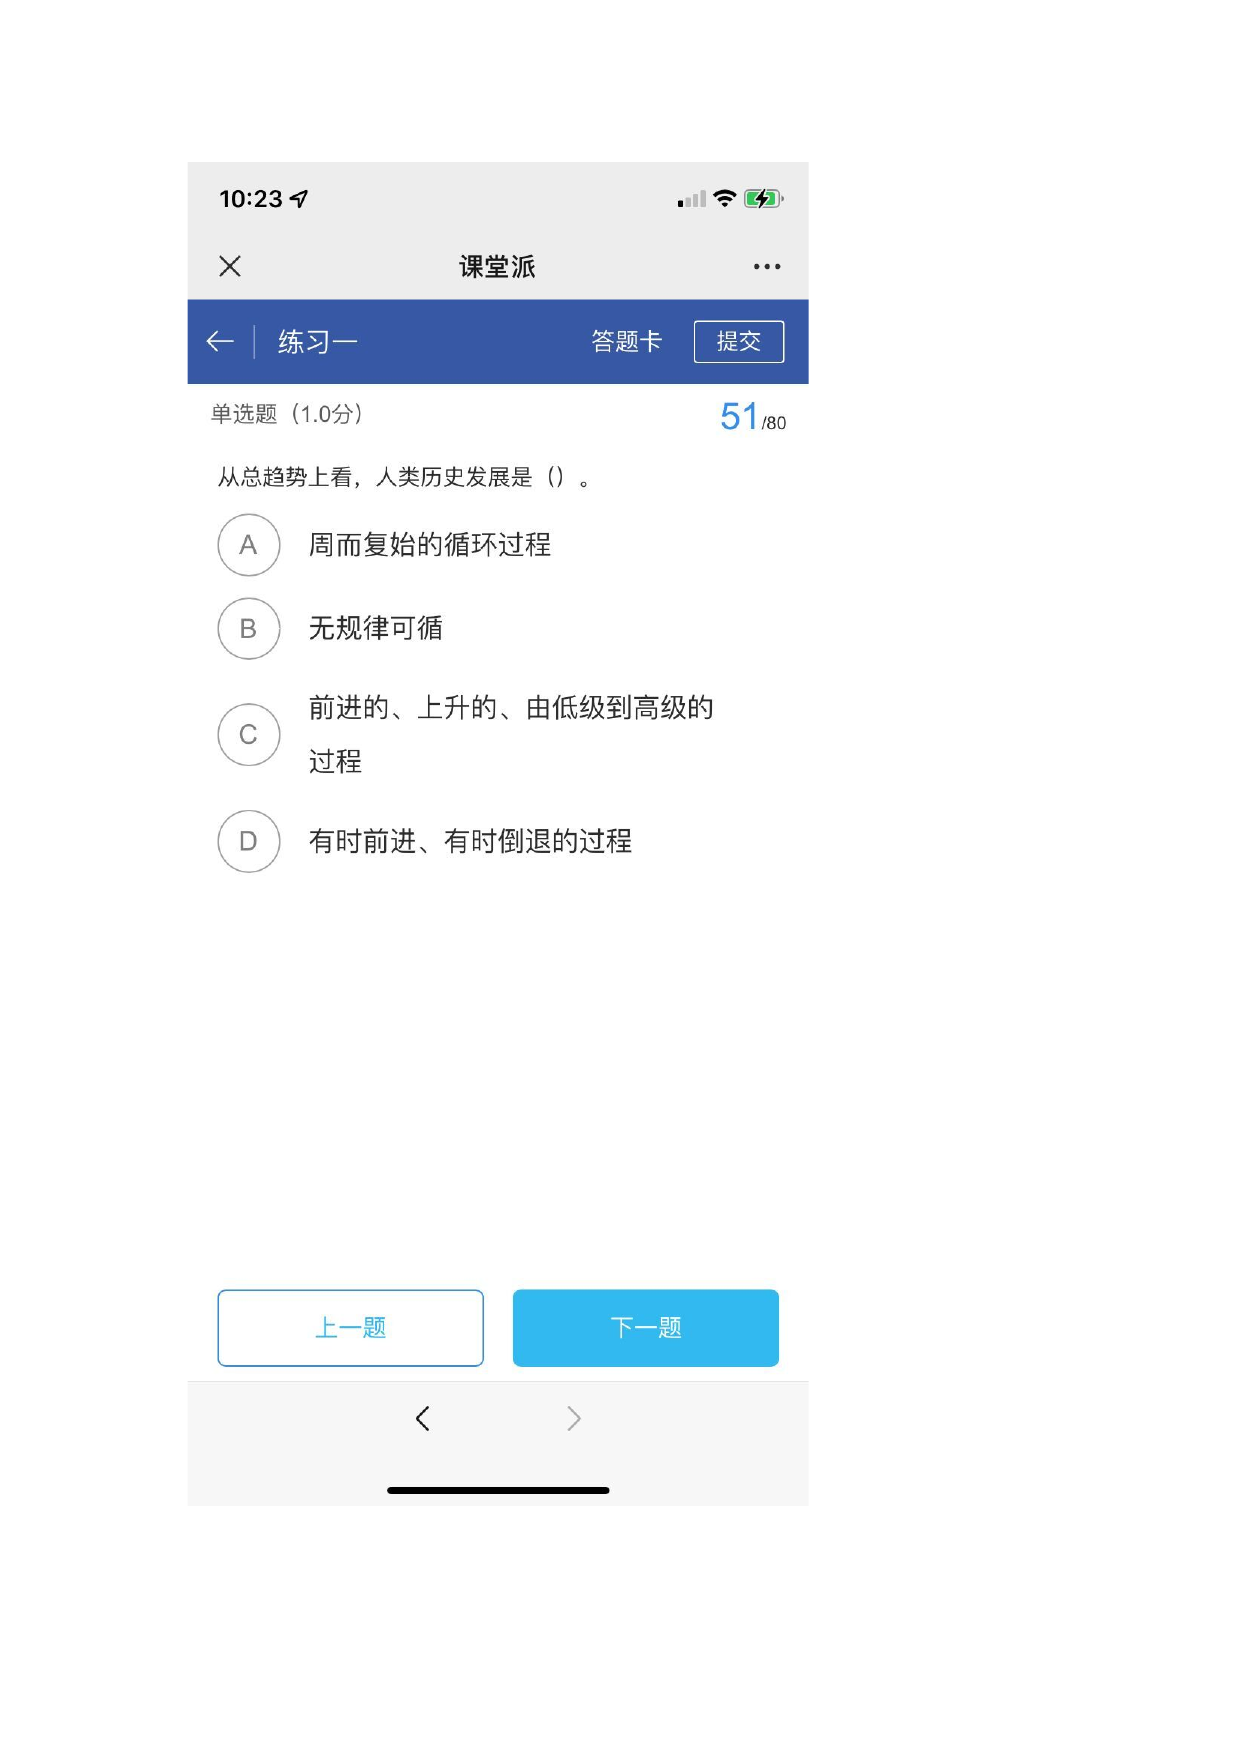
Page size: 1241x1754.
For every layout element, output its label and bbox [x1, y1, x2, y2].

text [187, 162, 1053, 1527]
picture [187, 162, 809, 1506]
